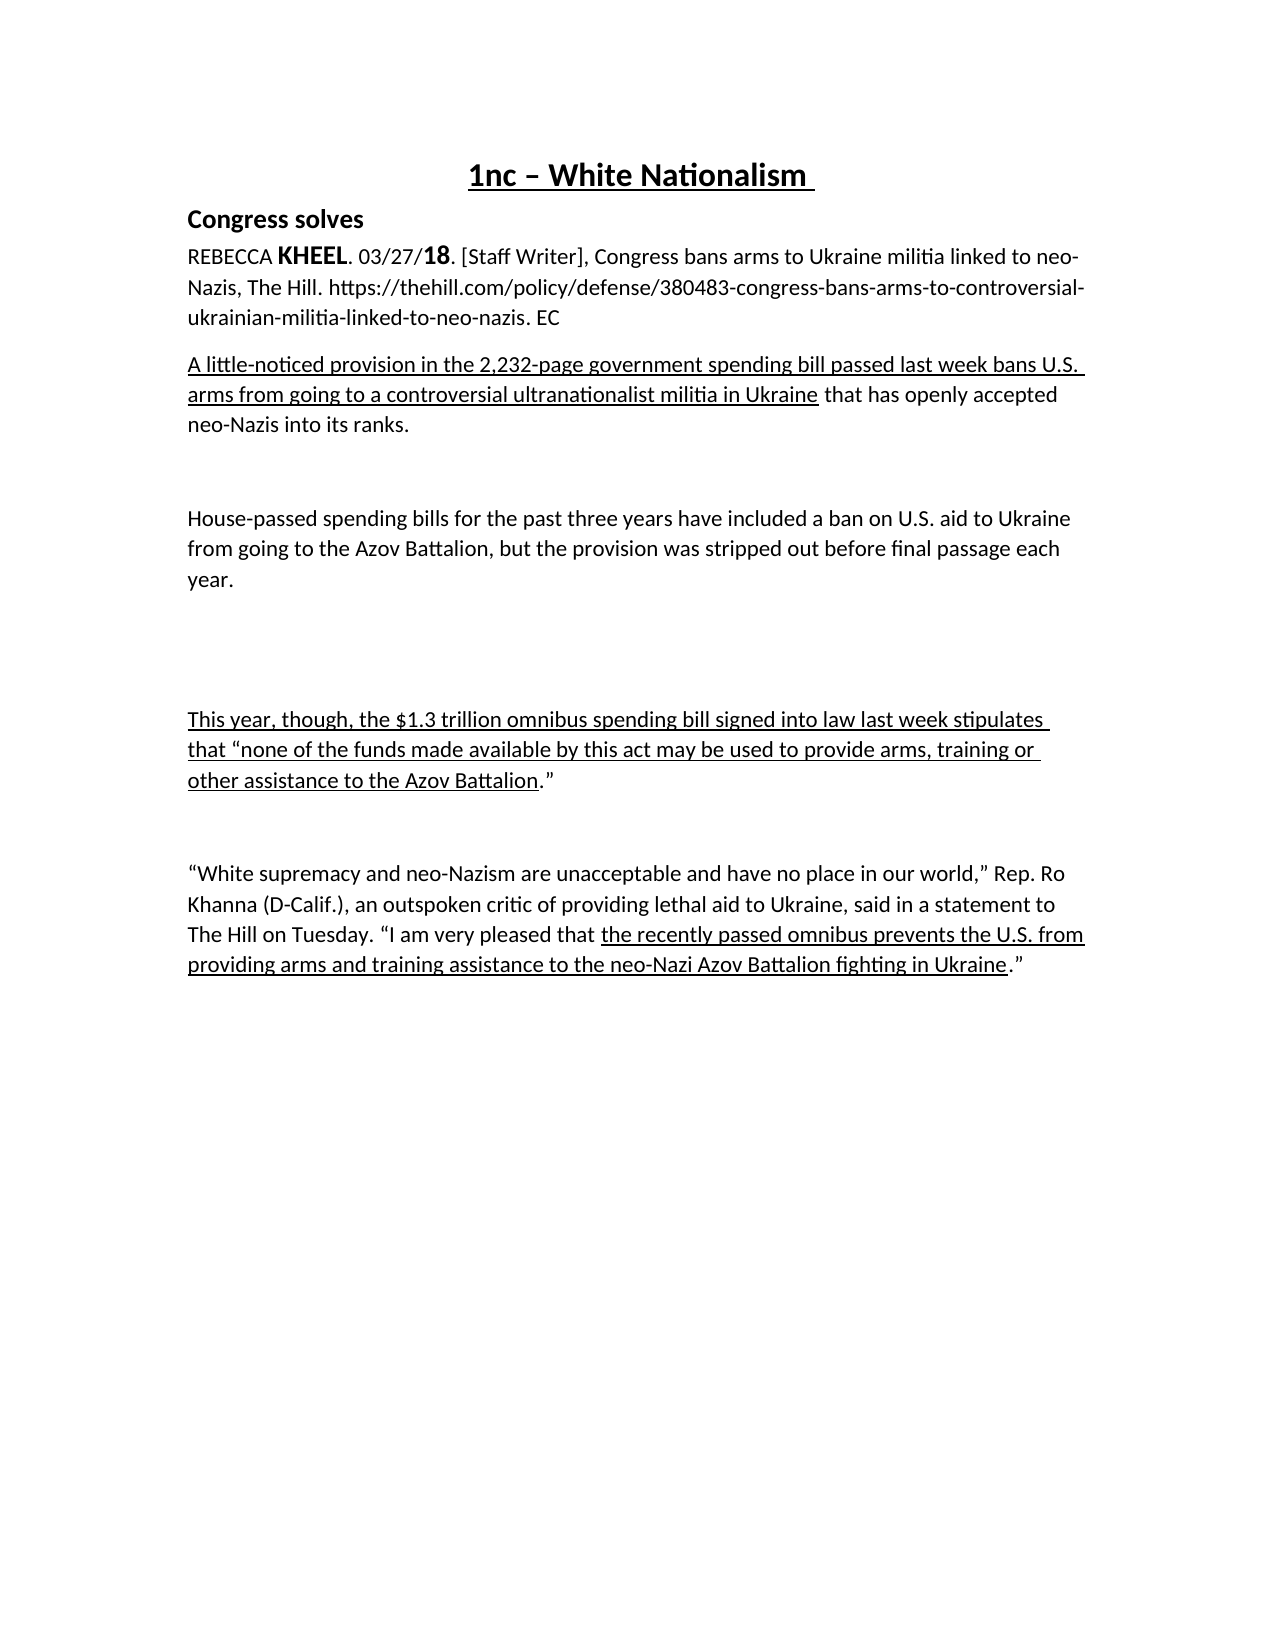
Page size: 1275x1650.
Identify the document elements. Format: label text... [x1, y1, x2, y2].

subtitle 1nc – White Nationalism [187, 154, 1087, 195]
text House-passed spending bills for the past three years have included a ban on U.S. aid to Ukraine from going to the Azov Battalion, but the provision was stripped out before final passage each year. [187, 504, 1087, 593]
subtitle Congress solves [187, 202, 1087, 235]
text A little-noticed provision in the 2,232-page government spending bill passed last week bans U.S. arms from going to a controversial ultranationalist militia in Ukraine that has openly accepted neo-Nazis into its ranks. [187, 350, 1087, 439]
text This year, though, the $1.3 trillion omnibus spending bill signed into law last week stipulates that “none of the funds made available by this act may be used to provide arms, training or other assistance to the Azov Battalion.” [187, 705, 1087, 794]
text “White supremacy and neo-Nazism are unacceptable and have no place in our world,” Rep. Ro Khanna (D-Calif.), an outspoken critic of providing lethal aid to Ukraine, said in a statement to The Hill on Tuesday. “I am very pleased that the recently passed omnibus prevents the U.S. from providing arms and training assistance to the neo-Nazi Azov Battalion fighting in Ukraine.” [187, 859, 1087, 978]
text REBECCA KHEEL. 03/27/18. [Staff Writer], Congress bans arms to Ukraine militia linked to neo-Nazis, The Hill. https://thehill.com/policy/defense/380483-congress-bans-arms-to-controversial-ukrainian-militia-linked-to-neo-nazis. EC [187, 238, 1087, 331]
